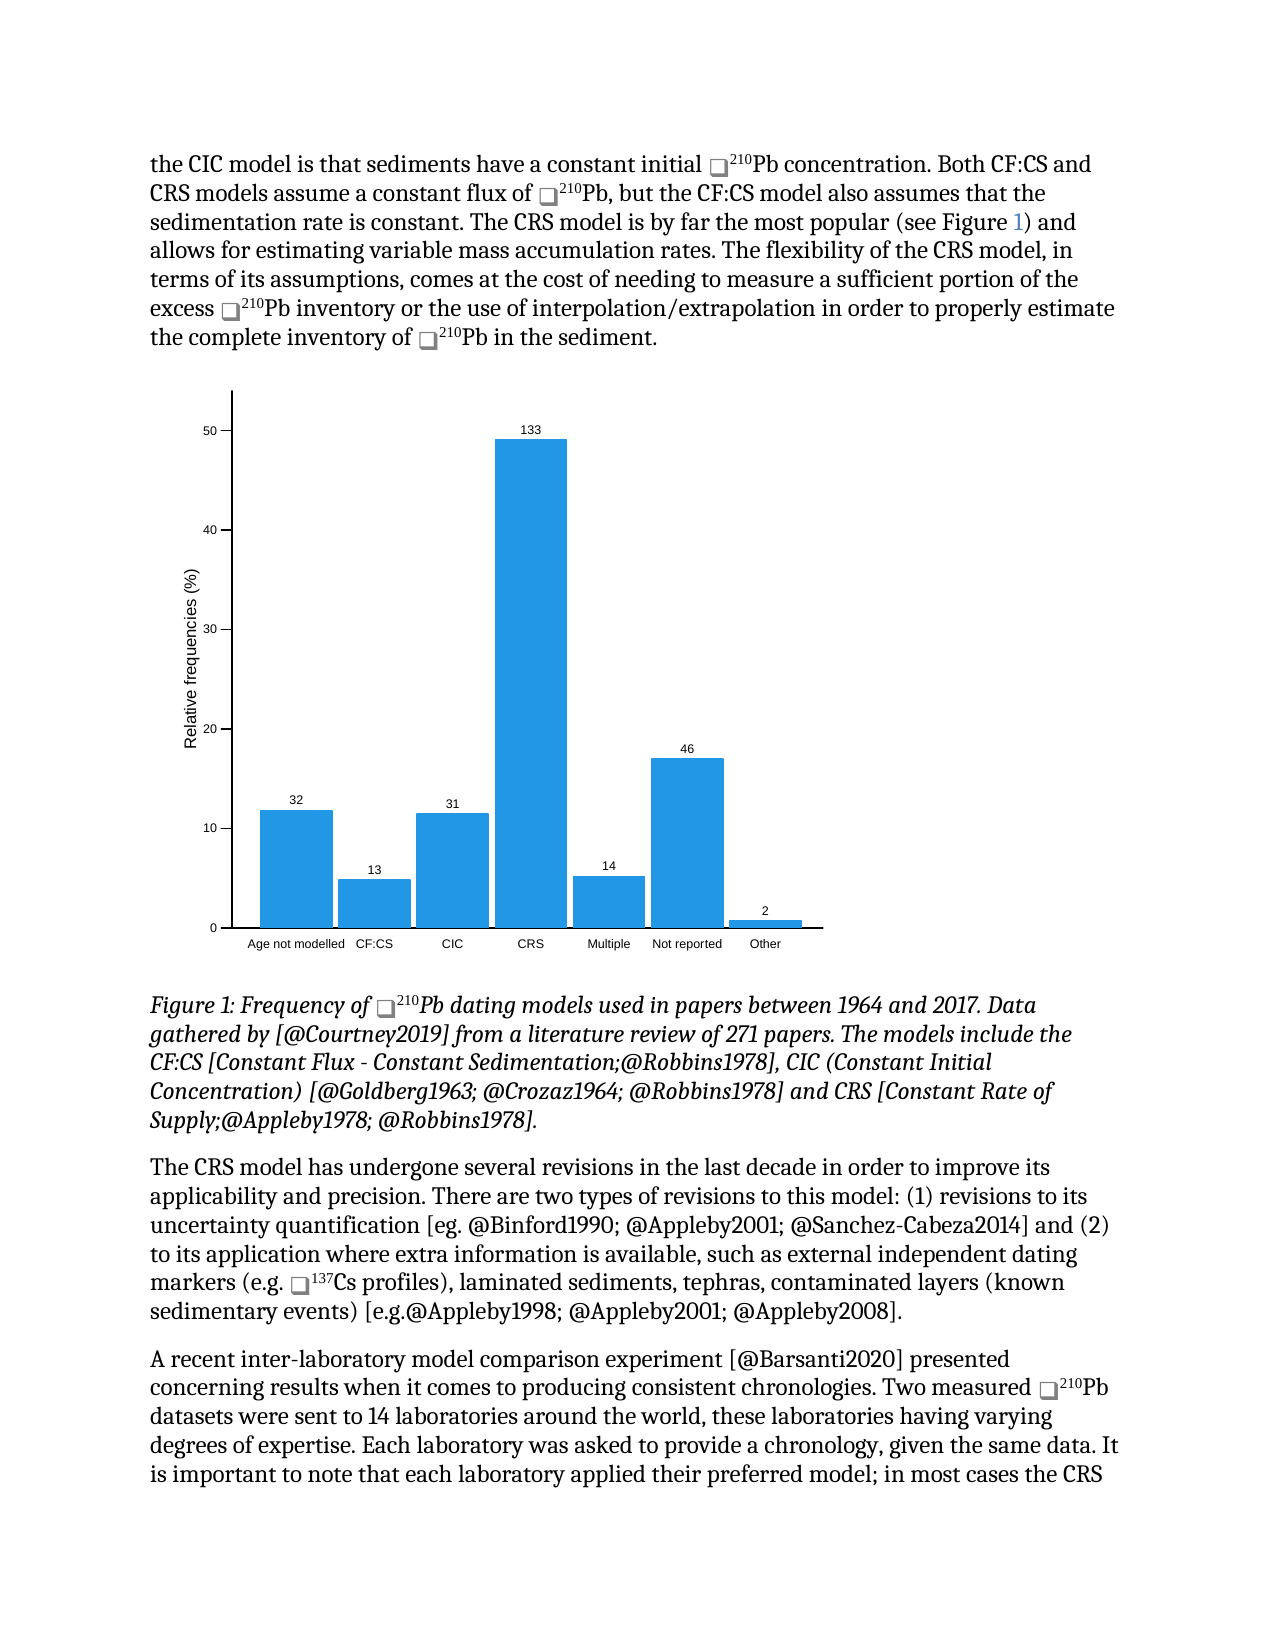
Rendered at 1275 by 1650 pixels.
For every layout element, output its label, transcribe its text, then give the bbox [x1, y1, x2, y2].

text The CRS model has undergone several revisions in the last decade in order to improve its applicability and precision. There are two types of revisions to this model: (1) revisions to its uncertainty quantification [eg. @Binford1990; @Appleby2001; @Sanchez-Cabeza2014] and (2) to its application where extra information is available, such as external independent dating markers (e.g. Cs profiles), laminated sediments, tephras, contaminated layers (known sedimentary events) [e.g.@Appleby1998; @Appleby2001; @Appleby2008]. [150, 1153, 1125, 1326]
text Figure 1: Frequency of Pb dating models used in papers between 1964 and 2017. Data gathered by [@Courtney2019] from a literature review of 271 papers. The models include the CF:CS [Constant Flux - Constant Sedimentation;@Robbins1978], CIC (Constant Initial Concentration) [@Goldberg1963; @Crozaz1964; @Robbins1978] and CRS [Constant Rate of Supply;@Appleby1978; @Robbins1978]. [150, 991, 1125, 1134]
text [150, 150, 1125, 351]
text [150, 1344, 1125, 1488]
